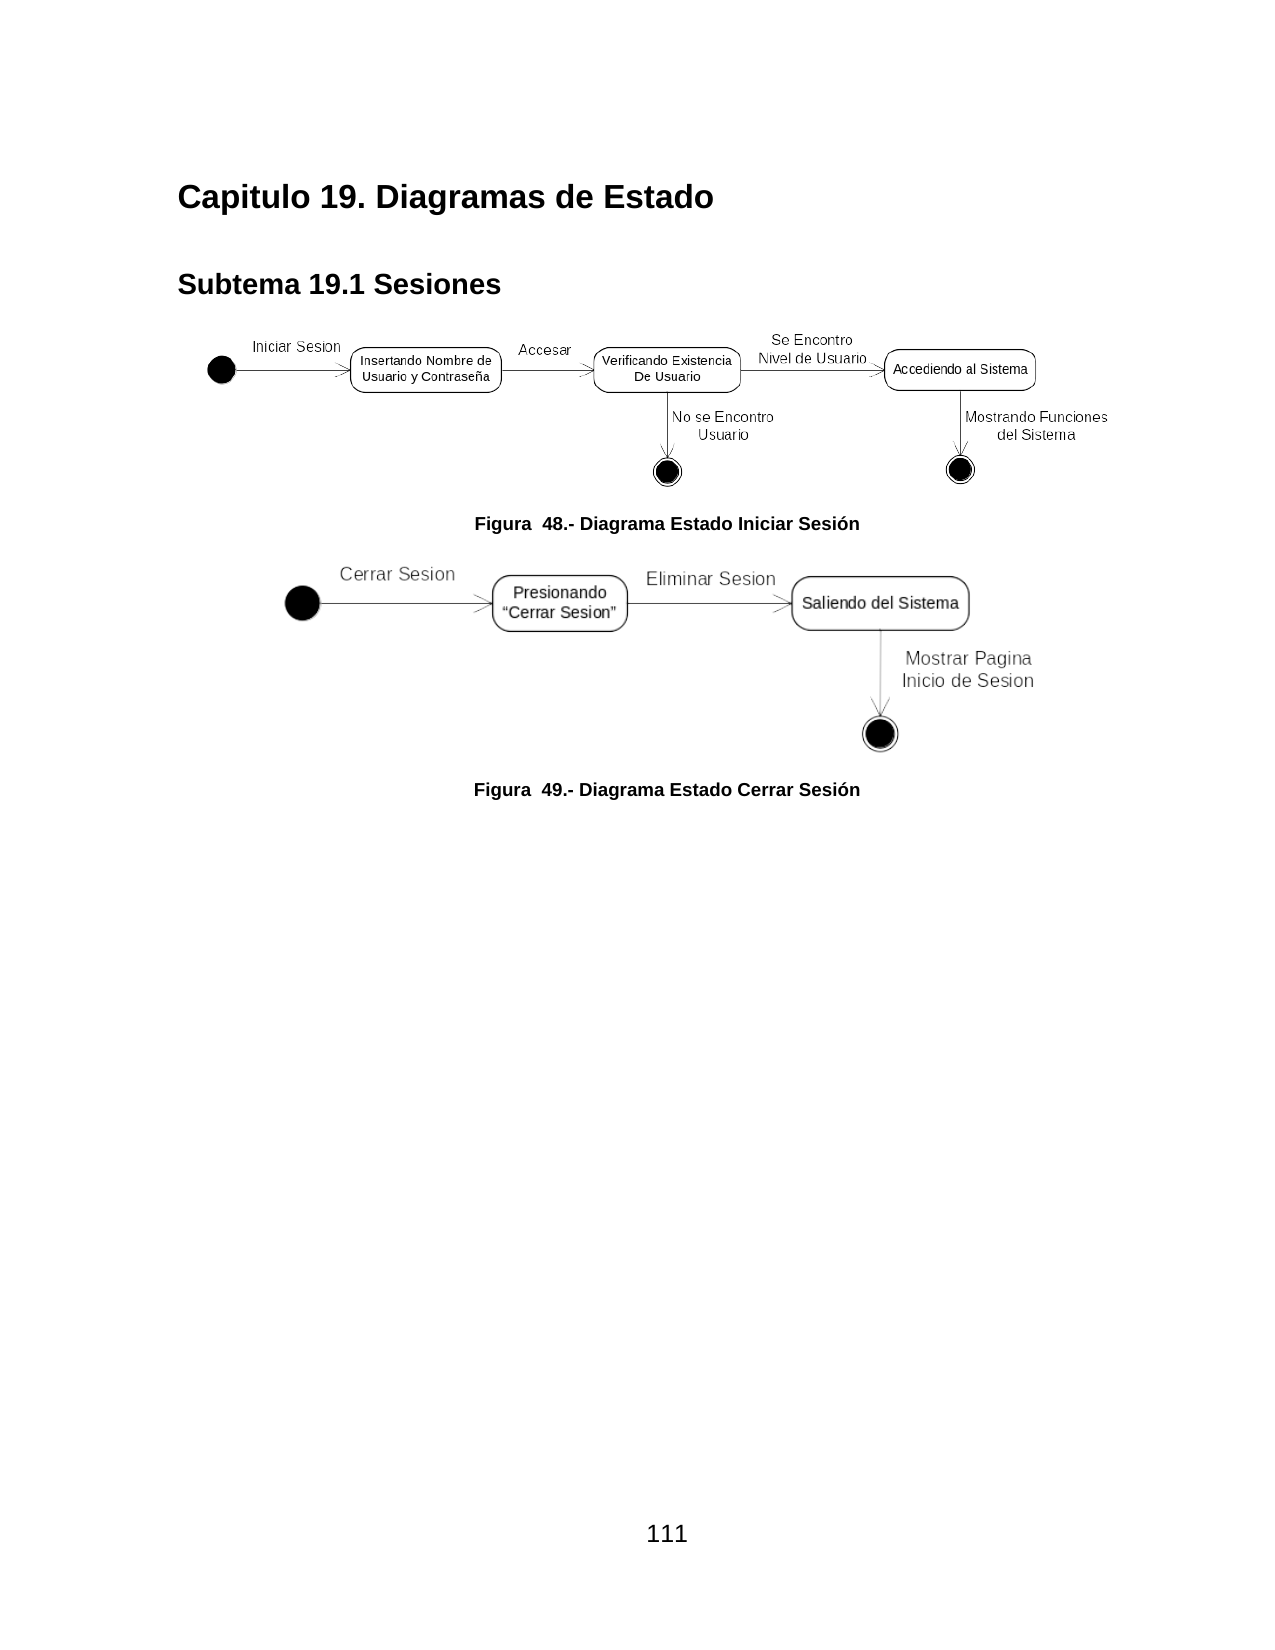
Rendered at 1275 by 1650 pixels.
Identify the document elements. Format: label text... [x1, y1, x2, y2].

subtitle Diagramas de Estado [177, 177, 1157, 216]
subtitle Sesiones [177, 267, 1157, 301]
